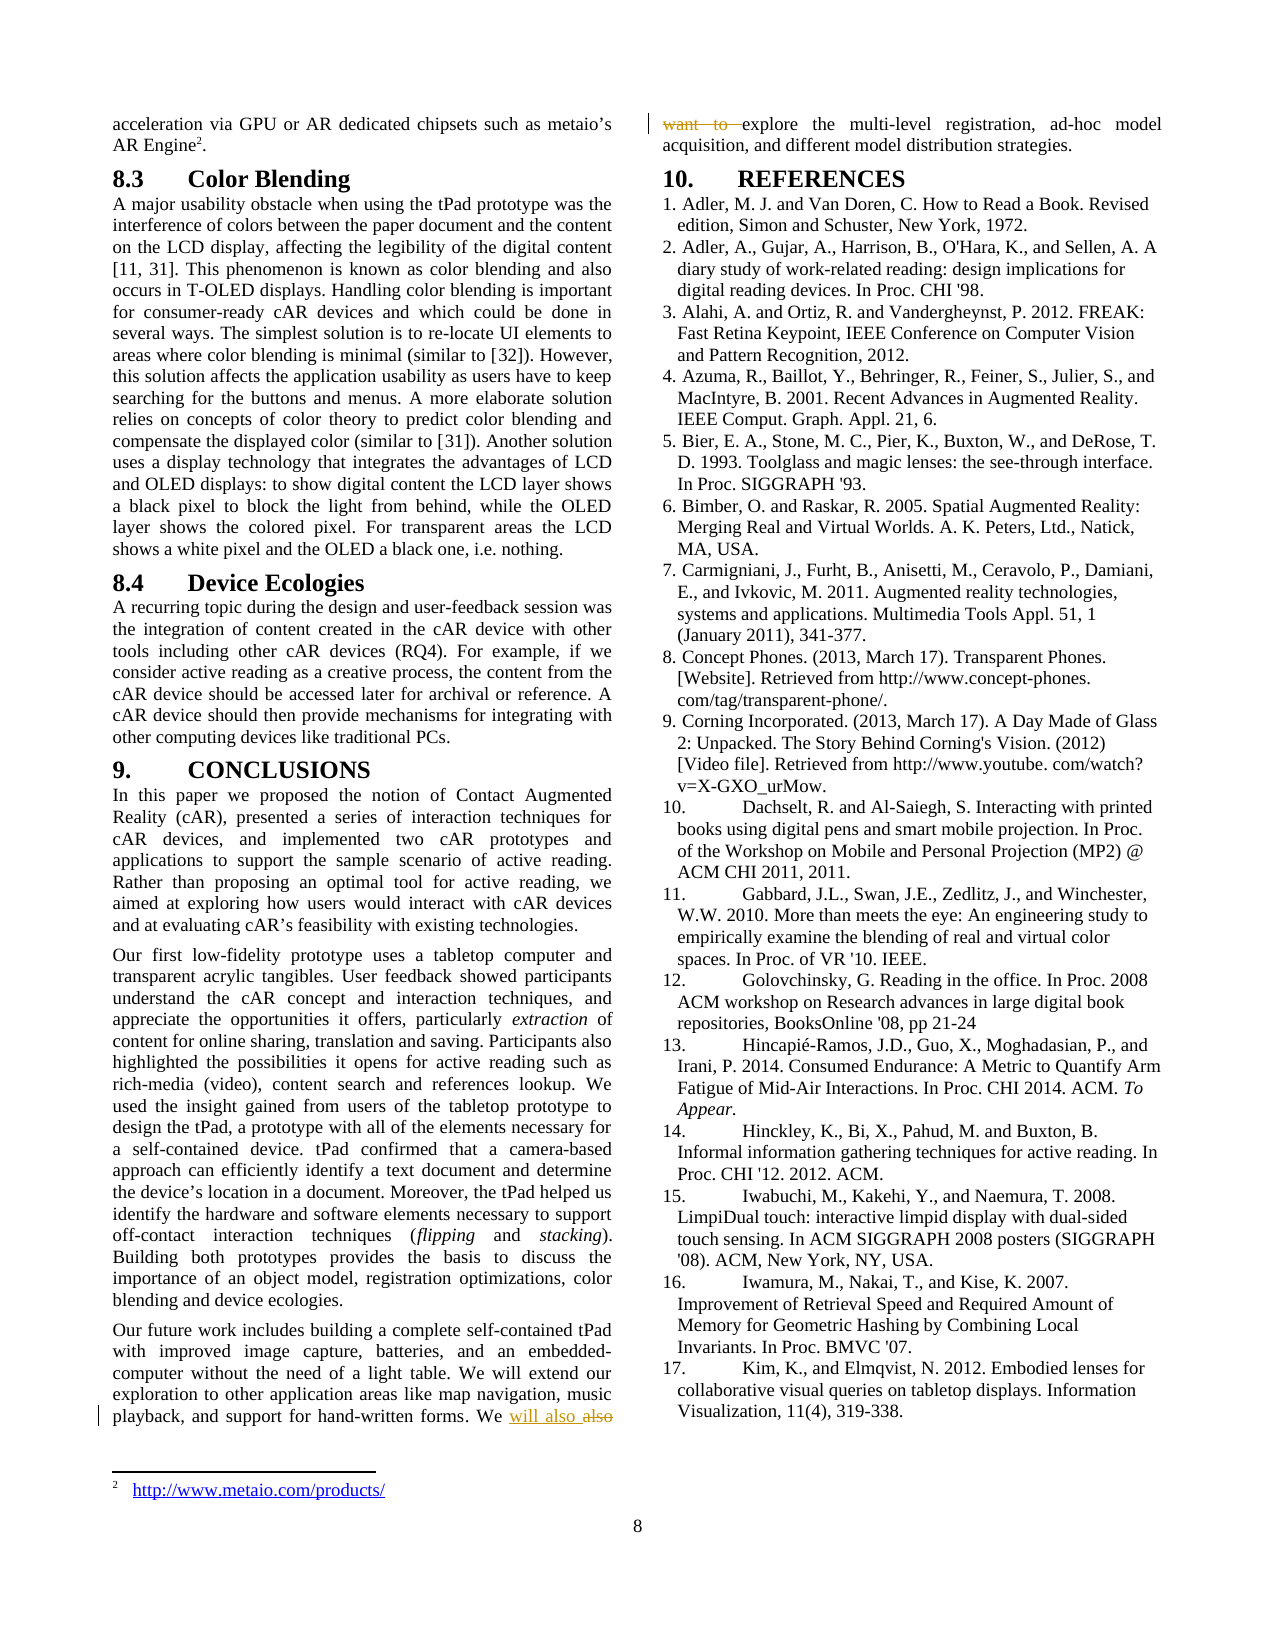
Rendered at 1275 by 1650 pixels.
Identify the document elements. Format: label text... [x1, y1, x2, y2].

subtitle REFERENCES [662, 164, 1162, 193]
text Golovchinsky, G. Reading in the office. In Proc. 2008 ACM workshop on Research advances in large digital book repositories, BooksOnline '08, pp 21-24 [662, 969, 1162, 1034]
text Our first low-fidelity prototype uses a tabletop computer and transparent acrylic tangibles. User feedback showed participants understand the cAR concept and interaction techniques, and appreciate the opportunities it offers, particularly extraction of content for online sharing, translation and saving. Participants also highlighted the possibilities it opens for active reading such as rich-media (video), content search and references lookup. We used the insight gained from users of the tabletop prototype to design the tPad, a prototype with all of the elements necessary for a self-contained device. tPad confirmed that a camera-based approach can efficiently identify a text document and determine the device’s location in a document. Moreover, the tPad helped us identify the hardware and software elements necessary to support off-contact interaction techniques (flipping and stacking). Building both prototypes provides the basis to discuss the importance of an object model, registration optimizations, color blending and device ecologies. [112, 944, 613, 1310]
subtitle CONCLUSIONS [112, 756, 613, 784]
text Our future work includes building a complete self-contained tPad with improved image capture, batteries, and an embedded-computer without the need of a light table. We will extend our exploration to other application areas like map navigation, music playback, and support for hand-written forms. We explore the multi-level registration, ad-hoc model acquisition, and different model distribution strategies. [112, 1318, 613, 1426]
text Hincapié-Ramos, J.D., Guo, X., Moghadasian, P., and Irani, P. 2014. Consumed Endurance: A Metric to Quantify Arm Fatigue of Mid-Air Interactions. In Proc. CHI 2014. ACM. To Appear. [662, 1034, 1162, 1120]
subtitle Color Blending [112, 164, 613, 193]
text Carmigniani, J., Furht, B., Anisetti, M., Ceravolo, P., Damiani, E., and Ivkovic, M. 2011. Augmented reality technologies, systems and applications. Multimedia Tools Appl. 51, 1 (January 2011), 341-377. [662, 559, 1162, 646]
text Iwamura, M., Nakai, T., and Kise, K. 2007. Improvement of Retrieval Speed and Required Amount of Memory for Geometric Hashing by Combining Local Invariants. In Proc. BMVC '07. [662, 1271, 1162, 1357]
text Dachselt, R. and Al-Saiegh, S. Interacting with printed books using digital pens and smart mobile projection. In Proc. of the Workshop on Mobile and Personal Projection (MP2) @ ACM CHI 2011, 2011. [662, 796, 1162, 883]
text Bier, E. A., Stone, M. C., Pier, K., Buxton, W., and DeRose, T. D. 1993. Toolglass and magic lenses: the see-through interface. In Proc. SIGGRAPH '93. [662, 430, 1162, 494]
text Iwabuchi, M., Kakehi, Y., and Naemura, T. 2008. LimpiDual touch: interactive limpid display with dual-sided touch sensing. In ACM SIGGRAPH 2008 posters (SIGGRAPH '08). ACM, New York, NY, USA. [662, 1184, 1162, 1271]
text Corning Incorporated. (2013, March 17). A Day Made of Glass 2: Unpacked. The Story Behind Corning's Vision. (2012) [Video file]. Retrieved from http://www.youtube. com/watch?v=X-GXO_urMow. [662, 710, 1162, 796]
text Adler, M. J. and Van Doren, C. How to Read a Book. Revised edition, Simon and Schuster, New York, 1972. [662, 193, 1162, 236]
text Kim, K., and Elmqvist, N. 2012. Embodied lenses for collaborative visual queries on tabletop displays. Information Visualization, 11(4), 319-338. [662, 1357, 1162, 1422]
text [112, 112, 613, 156]
text In this paper we proposed the notion of Contact Augmented Reality (cAR), presented a series of interaction techniques for cAR devices, and implemented two cAR prototypes and applications to support the sample scenario of active reading. Rather than proposing an optimal tool for active reading, we aimed at exploring how users would interact with cAR devices and at evaluating cAR’s feasibility with existing technologies. [112, 784, 613, 935]
text Bimber, O. and Raskar, R. 2005. Spatial Augmented Reality: Merging Real and Virtual Worlds. A. K. Peters, Ltd., Natick, MA, USA. [662, 494, 1162, 559]
text Adler, A., Gujar, A., Harrison, B., O'Hara, K., and Sellen, A. A diary study of work-related reading: design implications for digital reading devices. In Proc. CHI '98. [662, 236, 1162, 301]
text Gabbard, J.L., Swan, J.E., Zedlitz, J., and Winchester, W.W. 2010. More than meets the eye: An engineering study to empirically examine the blending of real and virtual color spaces. In Proc. of VR '10. IEEE. [662, 883, 1162, 969]
subtitle Device Ecologies [112, 568, 613, 596]
text A major usability obstacle when using the tPad prototype was the interference of colors between the paper document and the content on the LCD display, affecting the legibility of the digital content [11, 31]. This phenomenon is known as color blending and also occurs in T-OLED displays. Handling color blending is important for consumer-ready cAR devices and which could be done in several ways. The simplest solution is to re-locate UI elements to areas where color blending is minimal (similar to [32]). However, this solution affects the application usability as users have to keep searching for the buttons and menus. A more elaborate solution relies on concepts of color theory to predict color blending and compensate the displayed color (similar to [31]). Another solution uses a display technology that integrates the advantages of LCD and OLED displays: to show digital content the LCD layer shows a black pixel to block the light from behind, while the OLED layer shows the colored pixel. For transparent areas the LCD shows a white pixel and the OLED a black one, i.e. nothing. [112, 193, 613, 559]
text Alahi, A. and Ortiz, R. and Vandergheynst, P. 2012. FREAK: Fast Retina Keypoint, IEEE Conference on Computer Vision and Pattern Recognition, 2012. [662, 301, 1162, 365]
text Hinckley, K., Bi, X., Pahud, M. and Buxton, B. Informal information gathering techniques for active reading. In Proc. CHI '12. 2012. ACM. [662, 1120, 1162, 1184]
text A recurring topic during the design and user-feedback session was the integration of content created in the cAR device with other tools including other cAR devices (RQ4). For example, if we consider active reading as a creative process, the content from the cAR device should be accessed later for archival or reference. A cAR device should then provide mechanisms for integrating with other computing devices like traditional PCs. [112, 596, 613, 747]
text Azuma, R., Baillot, Y., Behringer, R., Feiner, S., Julier, S., and MacIntyre, B. 2001. Recent Advances in Augmented Reality. IEEE Comput. Graph. Appl. 21, 6. [662, 365, 1162, 430]
text Concept Phones. (2013, March 17). Transparent Phones. [Website]. Retrieved from http://www.concept-phones. com/tag/transparent-phone/. [662, 646, 1162, 710]
